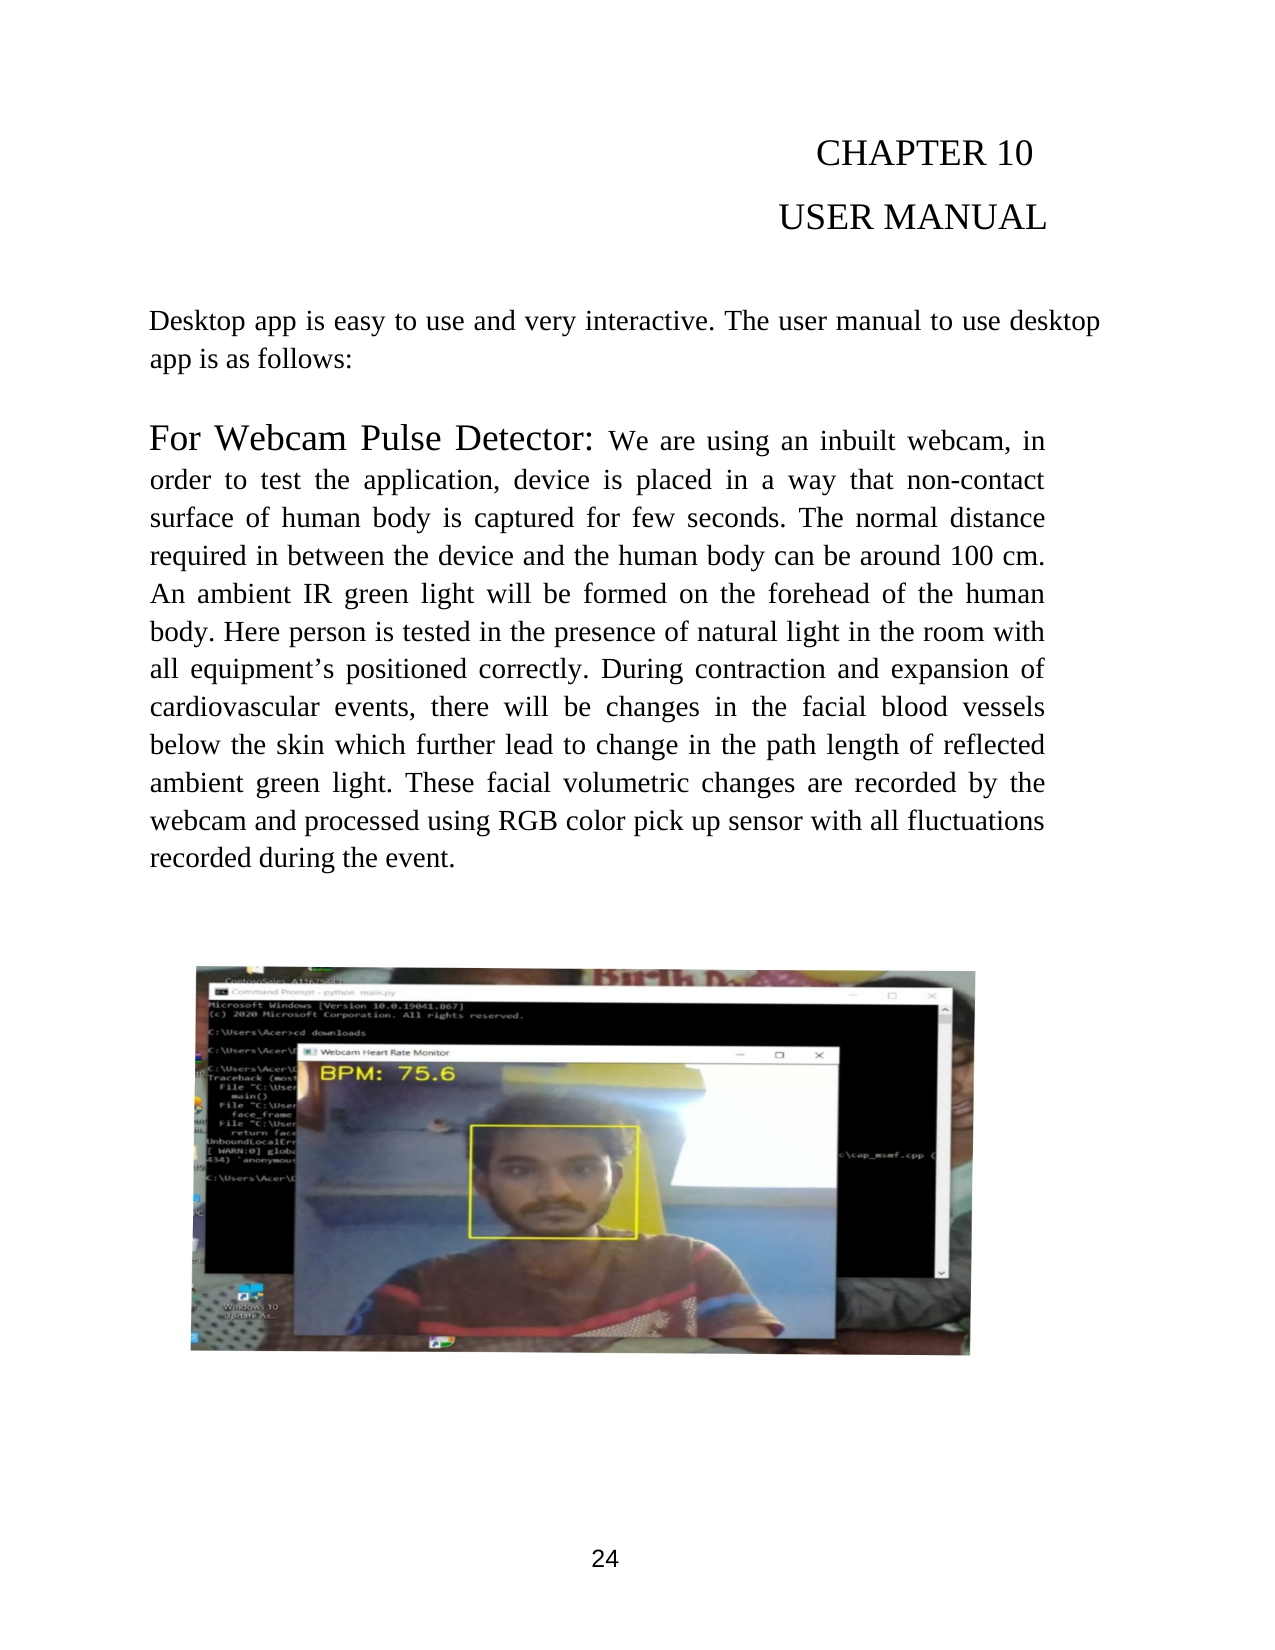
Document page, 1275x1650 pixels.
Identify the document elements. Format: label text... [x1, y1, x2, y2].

text Desktop app is easy to use and very interactive. The user manual to use desktop app is as follows: [148, 303, 1102, 374]
text For Webcam Pulse Detector: We are using an inbuilt webcam, in order to test the application, device is placed in a way that non-contact surface of human body is captured for few seconds. The normal distance required in between the device and the human body can be around 100 cm. An ambient IR green light will be formed on the forehead of the human body. Here person is tested in the presence of natural light in the room with all equipment’s positioned correctly. During contraction and expansion of cardiovascular events, there will be changes in the facial blood vessels below the skin which further lead to change in the path length of reflected ambient green light. These facial volumetric changes are recorded by the webcam and processed using RGB color pick up sensor with all fluctuations recorded during the event. [148, 415, 1046, 874]
text USER MANUAL [69, 195, 1048, 238]
text CHAPTER 10 [69, 130, 1033, 173]
picture [148, 878, 1020, 1467]
